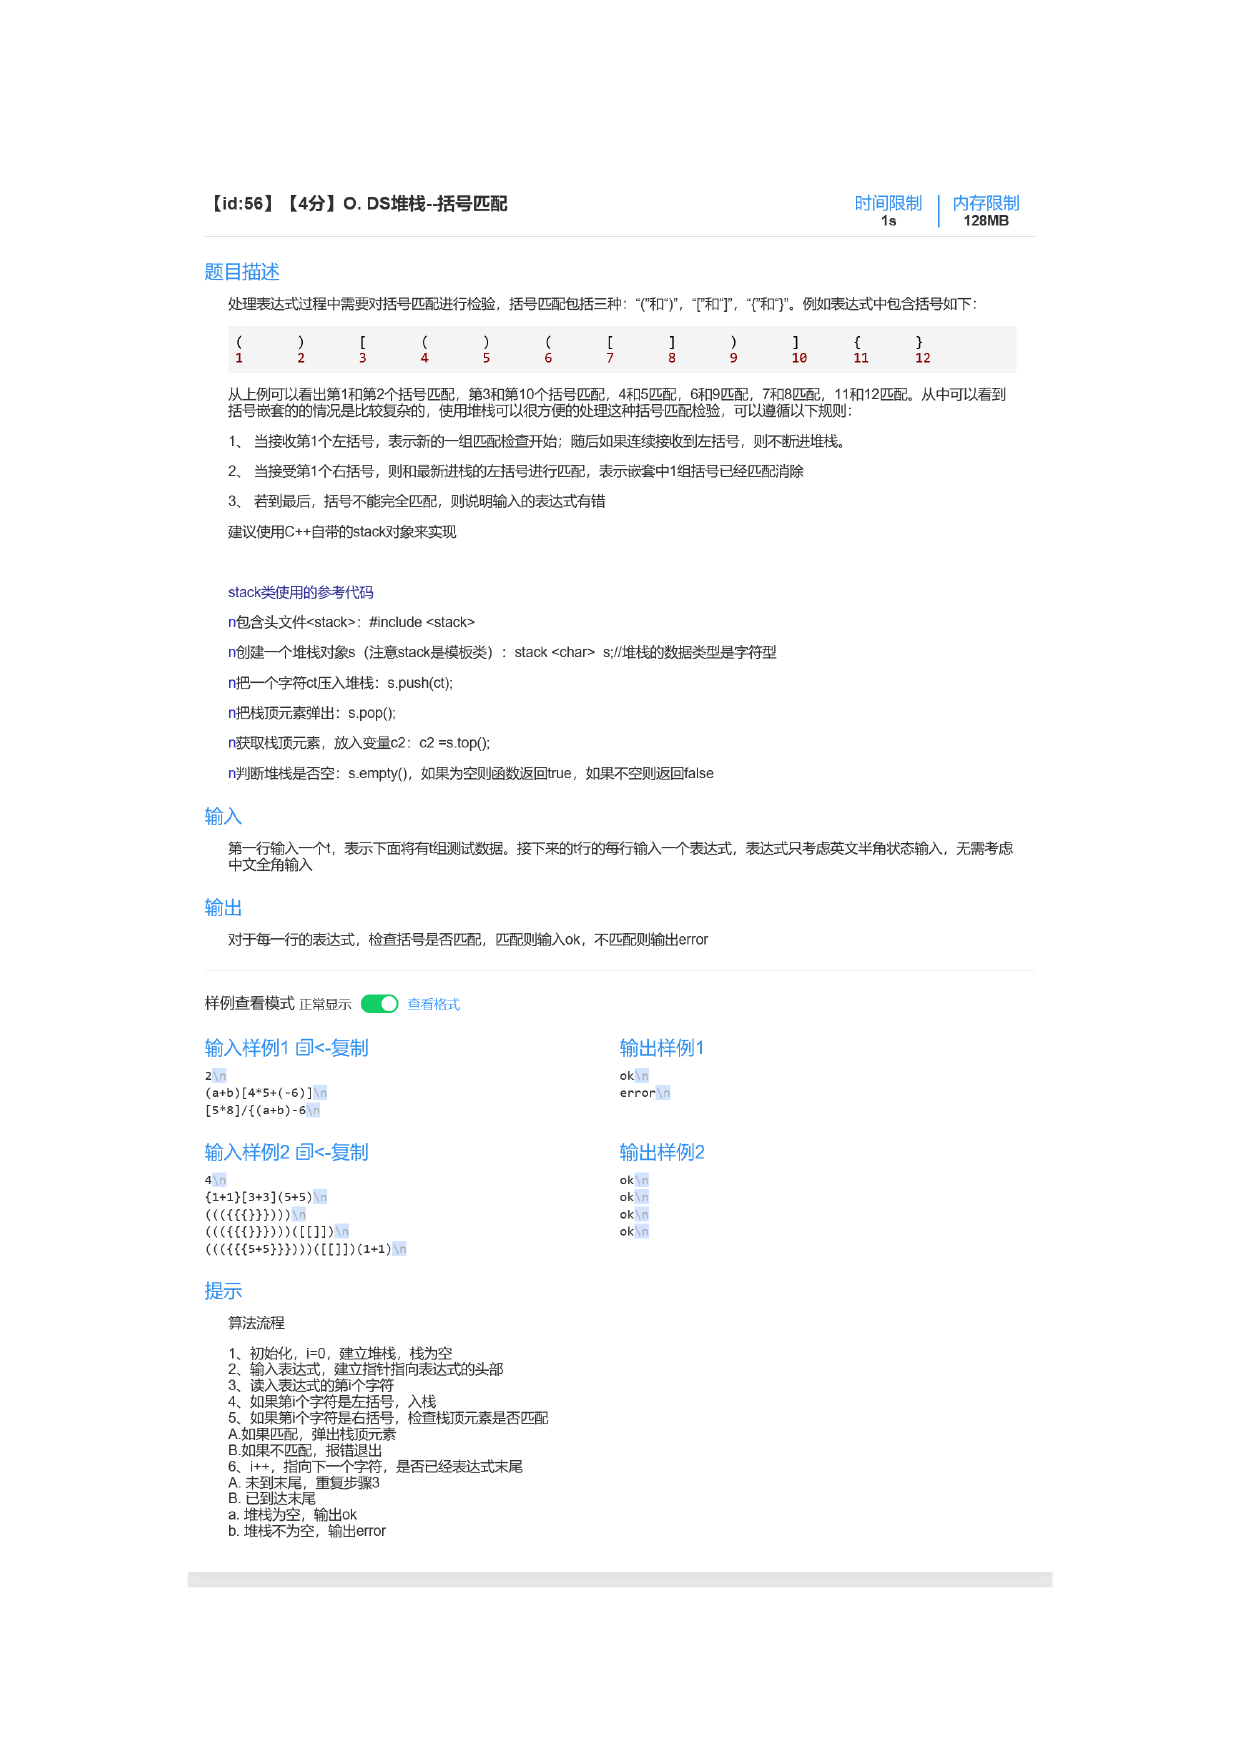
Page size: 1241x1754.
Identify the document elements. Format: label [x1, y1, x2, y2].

picture [187, 162, 1053, 1592]
